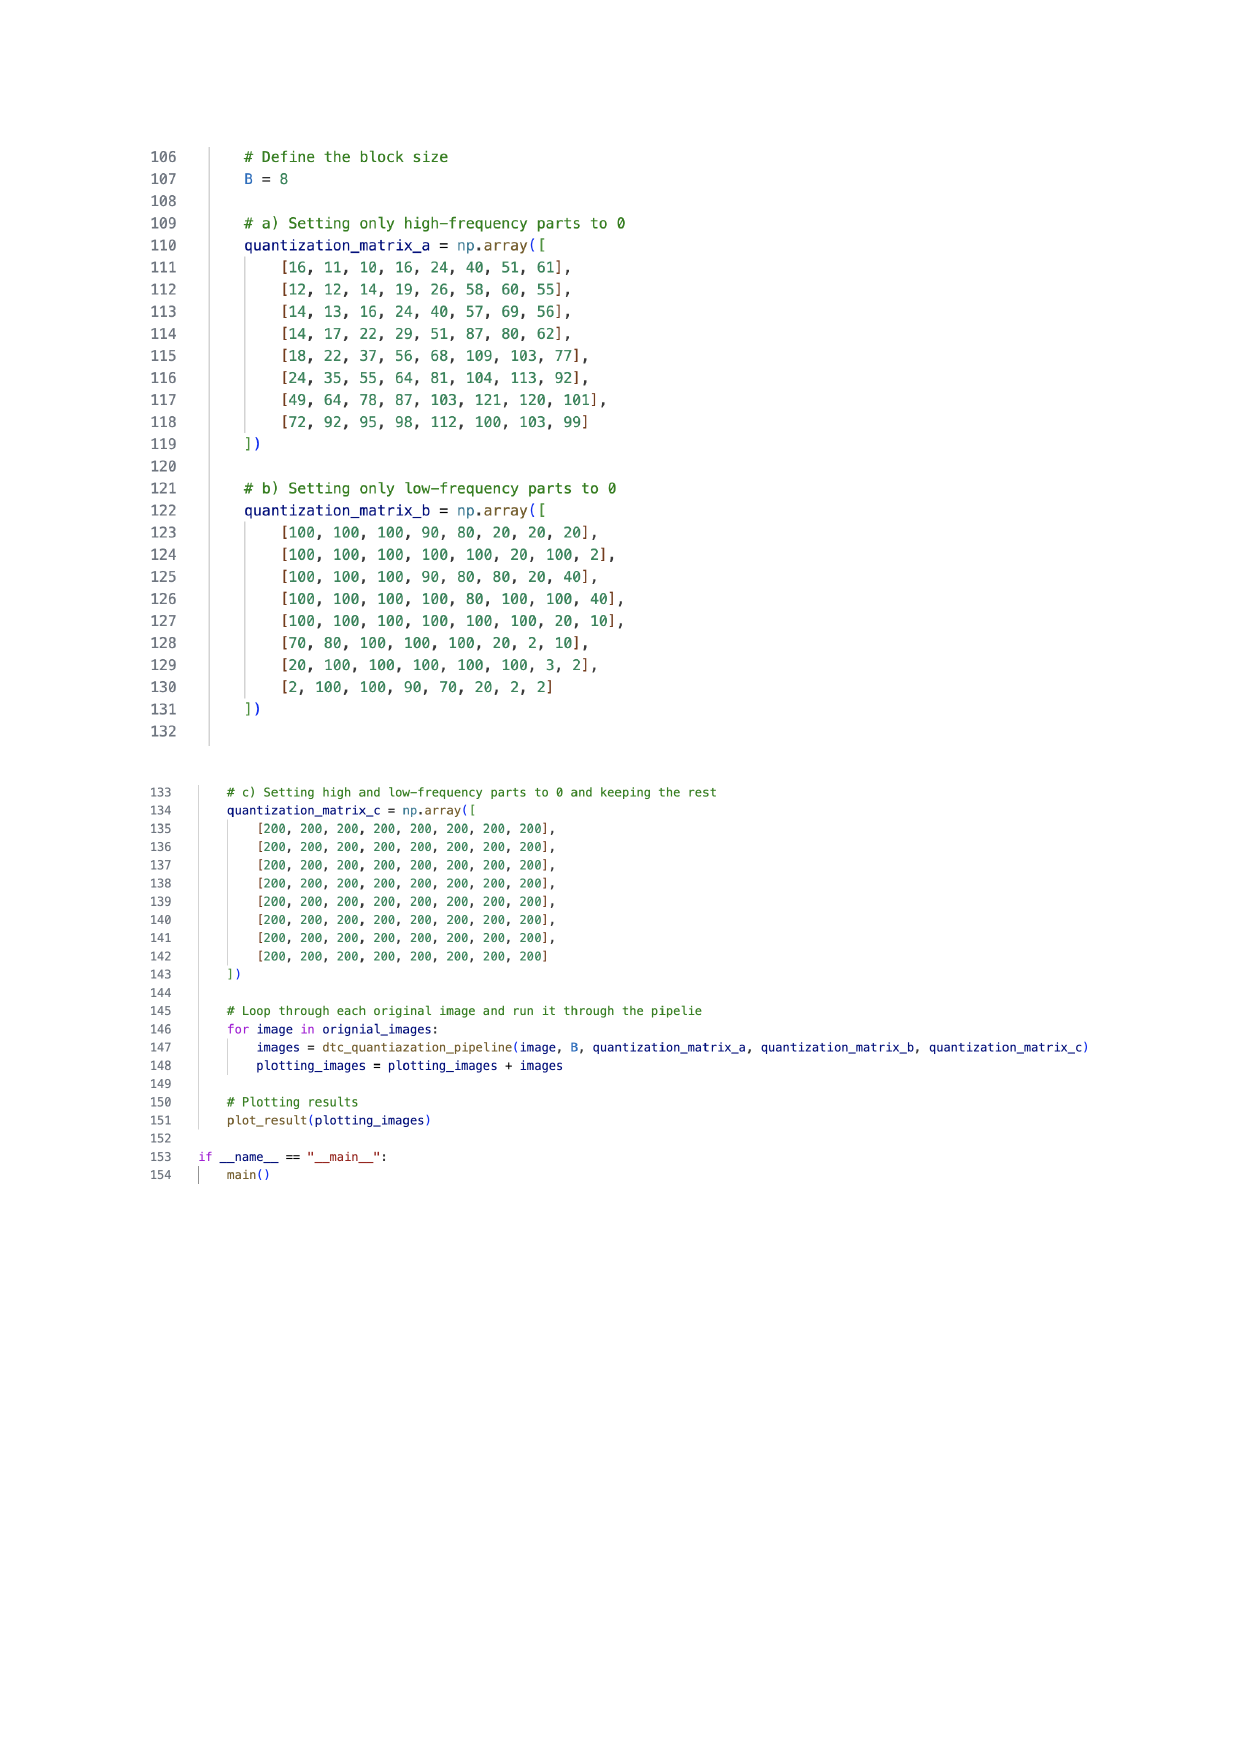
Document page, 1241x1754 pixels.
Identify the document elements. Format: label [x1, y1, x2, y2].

picture [147, 785, 1092, 1184]
picture [147, 147, 1092, 746]
